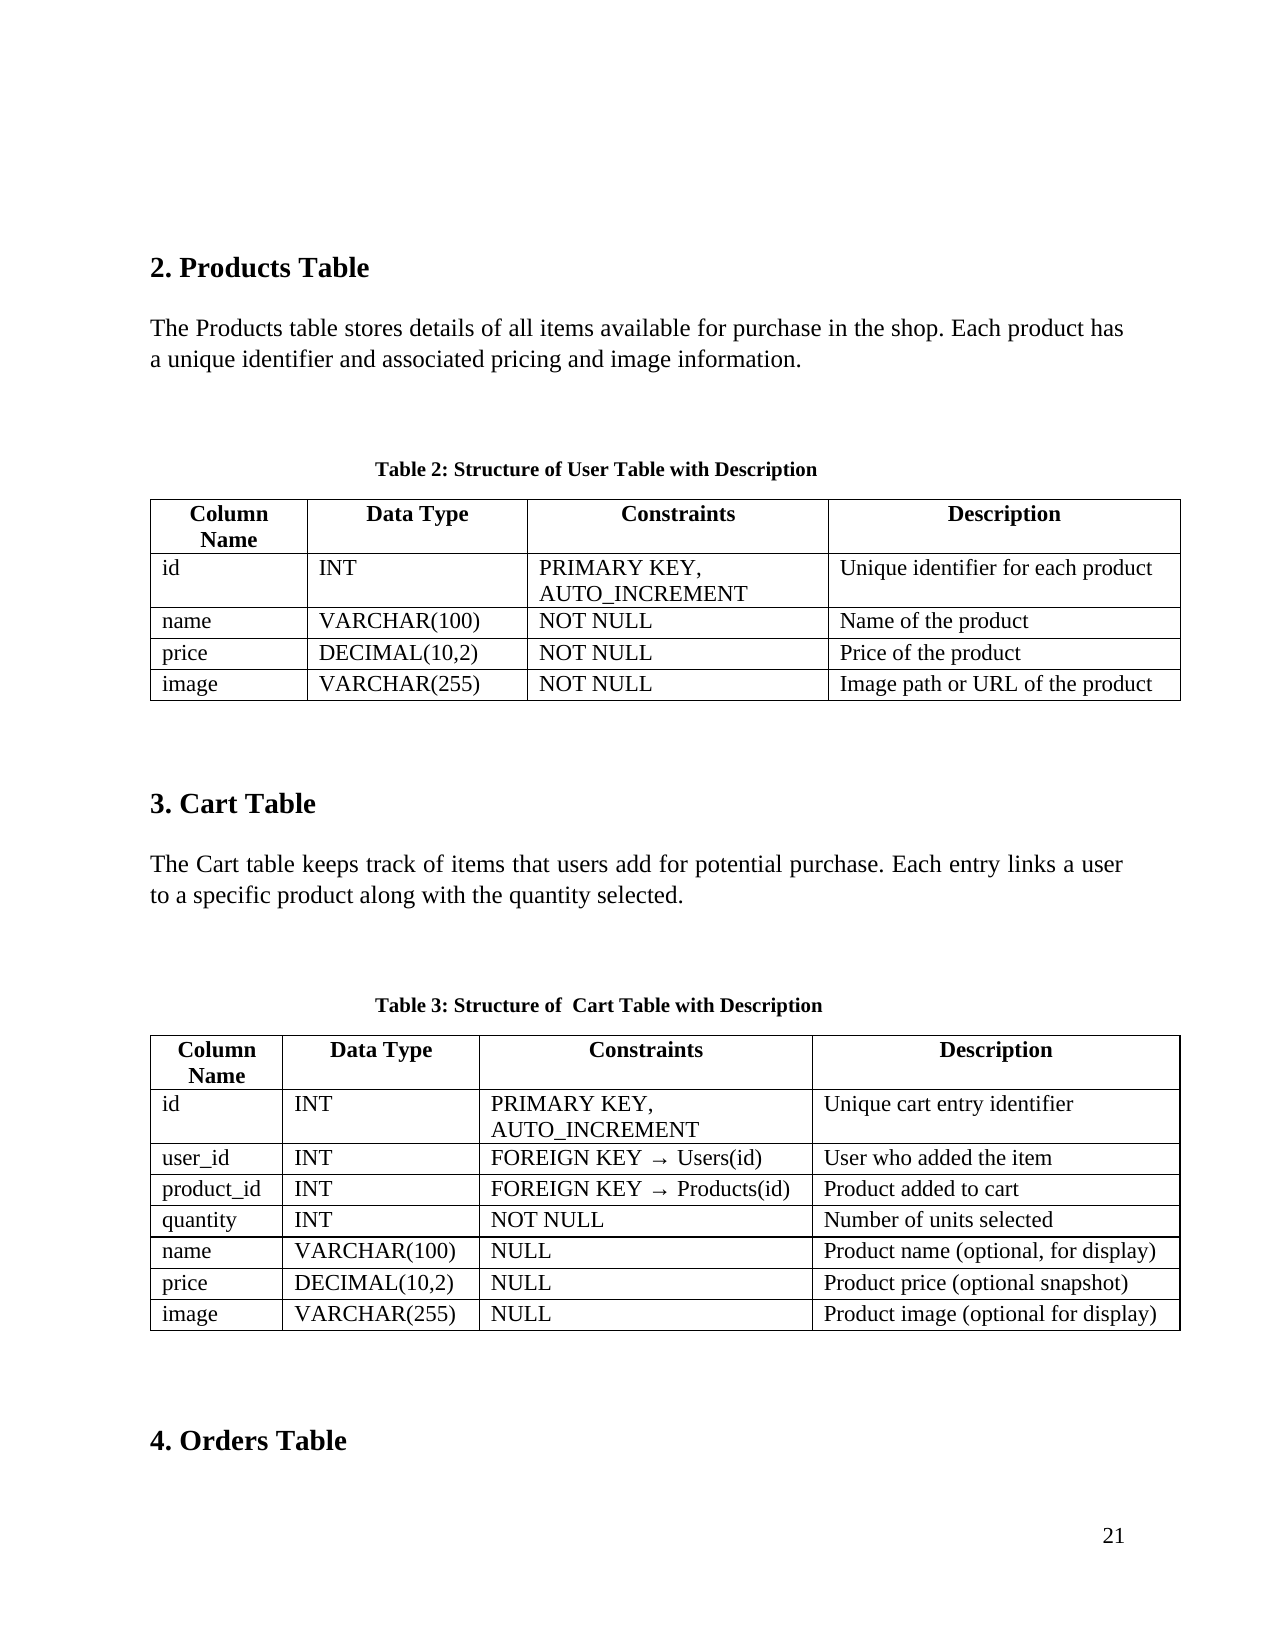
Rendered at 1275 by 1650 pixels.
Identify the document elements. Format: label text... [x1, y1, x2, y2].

table_cell name [151, 1238, 282, 1268]
table_cell VARCHAR(255) [308, 670, 527, 700]
table_header Constraints [528, 500, 828, 553]
table_cell price [151, 1269, 282, 1299]
table_cell product_id [151, 1175, 282, 1205]
subtitle 4. Orders Table [150, 1423, 1125, 1457]
table_cell INT [283, 1090, 479, 1143]
table_cell User who added the item [813, 1144, 1179, 1174]
table_header Column Name [151, 1036, 282, 1089]
table_cell NOT NULL [480, 1206, 812, 1236]
table_cell quantity [151, 1206, 282, 1236]
table_header Data Type [283, 1036, 479, 1089]
text The Cart table keeps track of items that users add for potential purchase. Each entry links a user to a specific product along with the quantity selected. [150, 849, 1125, 909]
table_cell VARCHAR(255) [283, 1300, 479, 1330]
table_cell Product name (optional, for display) [813, 1238, 1179, 1268]
table_cell FOREIGN KEY → Products(id) [480, 1175, 812, 1205]
table_cell NOT NULL [528, 639, 828, 669]
table_header Column Name [151, 500, 307, 553]
table_cell Product image (optional for display) [813, 1300, 1179, 1330]
table_cell NOT NULL [528, 670, 828, 700]
table_cell user_id [151, 1144, 282, 1174]
table_header Constraints [480, 1036, 812, 1089]
table_cell NULL [480, 1238, 812, 1268]
table_cell NULL [480, 1269, 812, 1299]
text Table 2: Structure of User Table with Description [375, 456, 1125, 481]
table_cell INT [308, 554, 527, 607]
table_cell INT [283, 1206, 479, 1236]
table_header Description [813, 1036, 1179, 1089]
table_cell Unique identifier for each product [829, 554, 1180, 607]
table_cell Product price (optional snapshot) [813, 1269, 1179, 1299]
table_cell id [151, 1090, 282, 1143]
table_cell name [151, 608, 307, 638]
table_cell FOREIGN KEY → Users(id) [480, 1144, 812, 1174]
table_cell PRIMARY KEY, AUTO_INCREMENT [528, 554, 828, 607]
table_cell Price of the product [829, 639, 1180, 669]
table_cell NULL [480, 1300, 812, 1330]
table_cell id [151, 554, 307, 607]
subtitle 2. Products Table [150, 251, 1125, 284]
table_cell Number of units selected [813, 1206, 1179, 1236]
table_cell Name of the product [829, 608, 1180, 638]
text Table 3: Structure of Cart Table with Description [375, 993, 1125, 1017]
table_cell Product added to cart [813, 1175, 1179, 1205]
table_cell VARCHAR(100) [283, 1238, 479, 1268]
table_cell DECIMAL(10,2) [283, 1269, 479, 1299]
table_cell PRIMARY KEY, AUTO_INCREMENT [480, 1090, 812, 1143]
table_cell VARCHAR(100) [308, 608, 527, 638]
text The Products table stores details of all items available for purchase in the shop. Each product has a unique identifier and associated pricing and image information. [150, 313, 1125, 373]
table_cell image [151, 670, 307, 700]
table_header Data Type [308, 500, 527, 553]
table_cell DECIMAL(10,2) [308, 639, 527, 669]
table_cell Unique cart entry identifier [813, 1090, 1179, 1143]
table_cell NOT NULL [528, 608, 828, 638]
table_cell price [151, 639, 307, 669]
table_cell INT [283, 1175, 479, 1205]
table_header Description [829, 500, 1180, 553]
table_cell Image path or URL of the product [829, 670, 1180, 700]
table_cell image [151, 1300, 282, 1330]
table_cell INT [283, 1144, 479, 1174]
subtitle 3. Cart Table [150, 787, 1125, 820]
